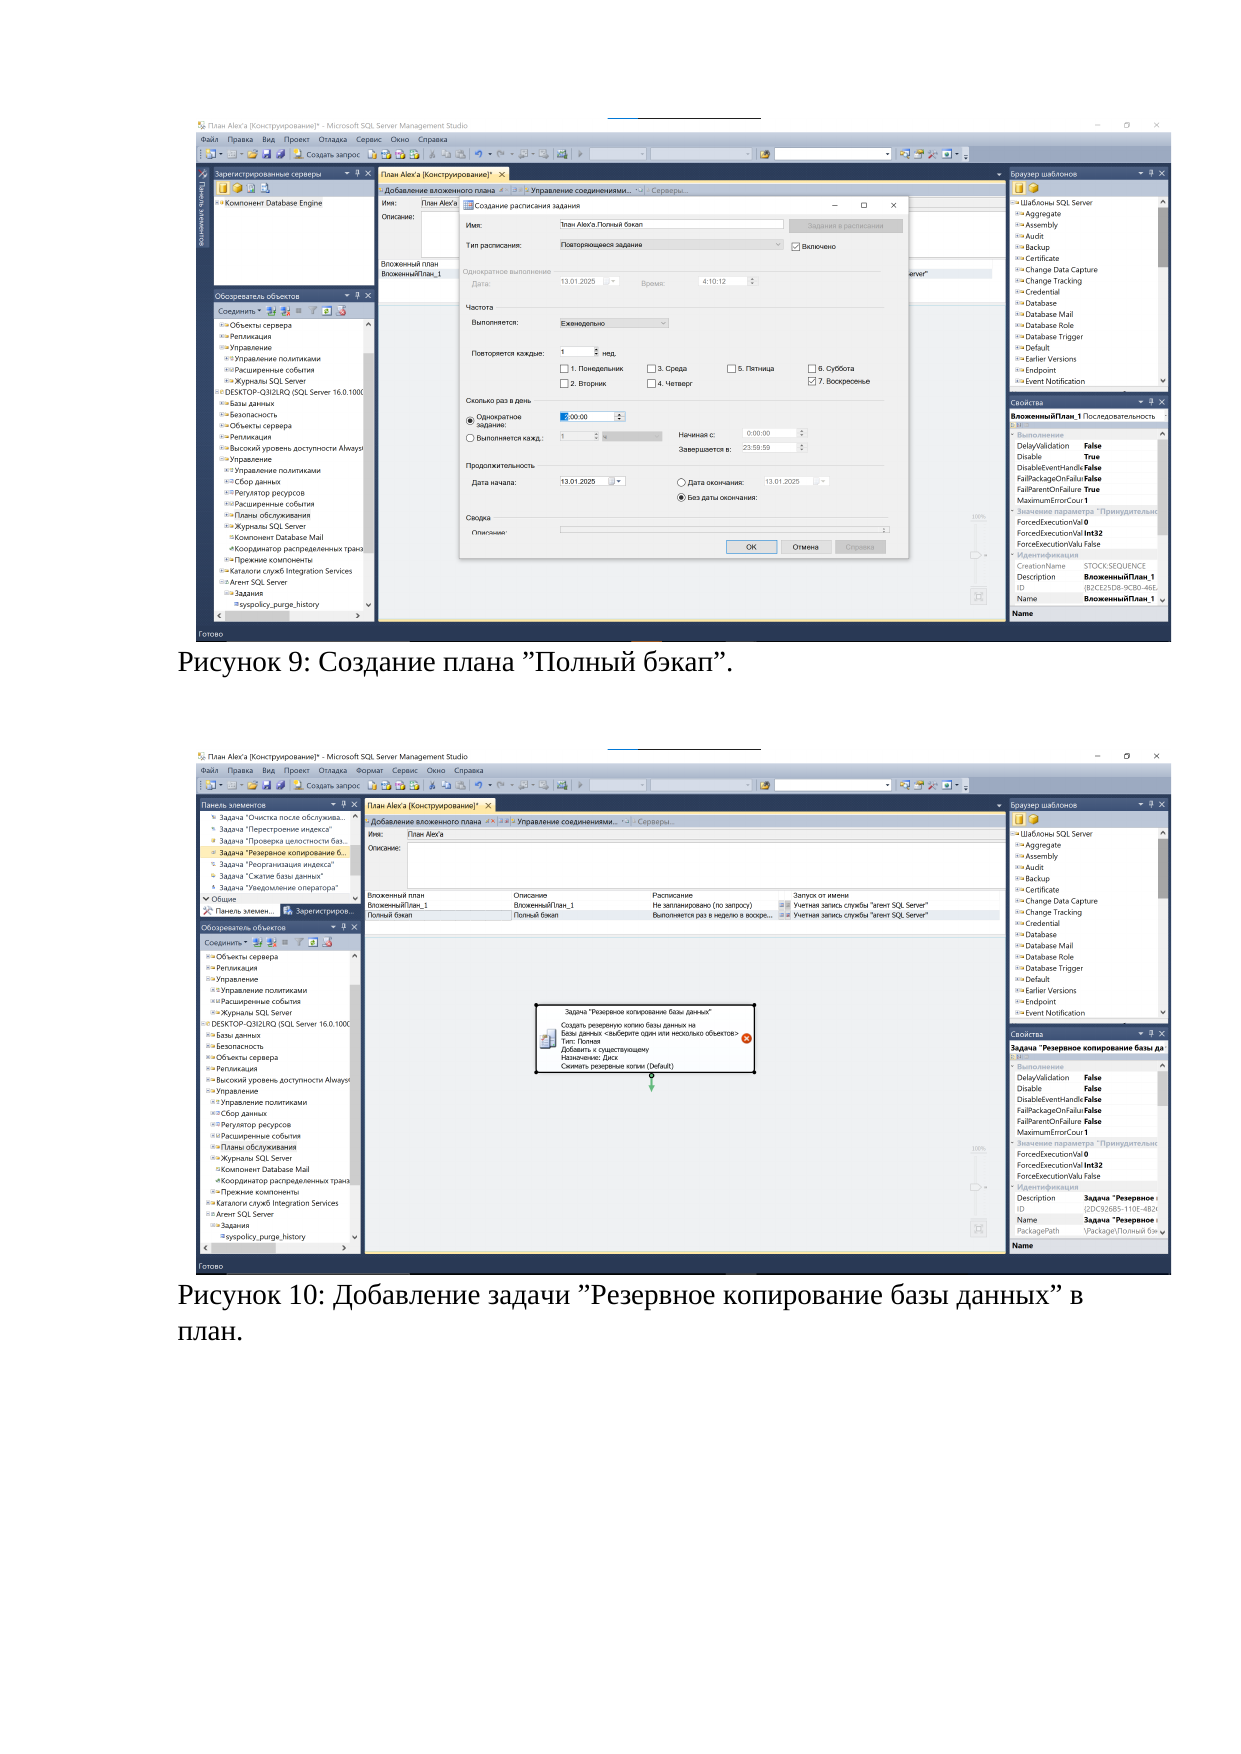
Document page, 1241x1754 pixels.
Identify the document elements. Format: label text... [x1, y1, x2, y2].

text Рисунок 10: Добавление задачи ”Резервное копирование базы данных” в план. [177, 750, 1152, 1347]
text Рисунок 9: Создание плана ”Полный бэкап”. [177, 118, 1152, 678]
